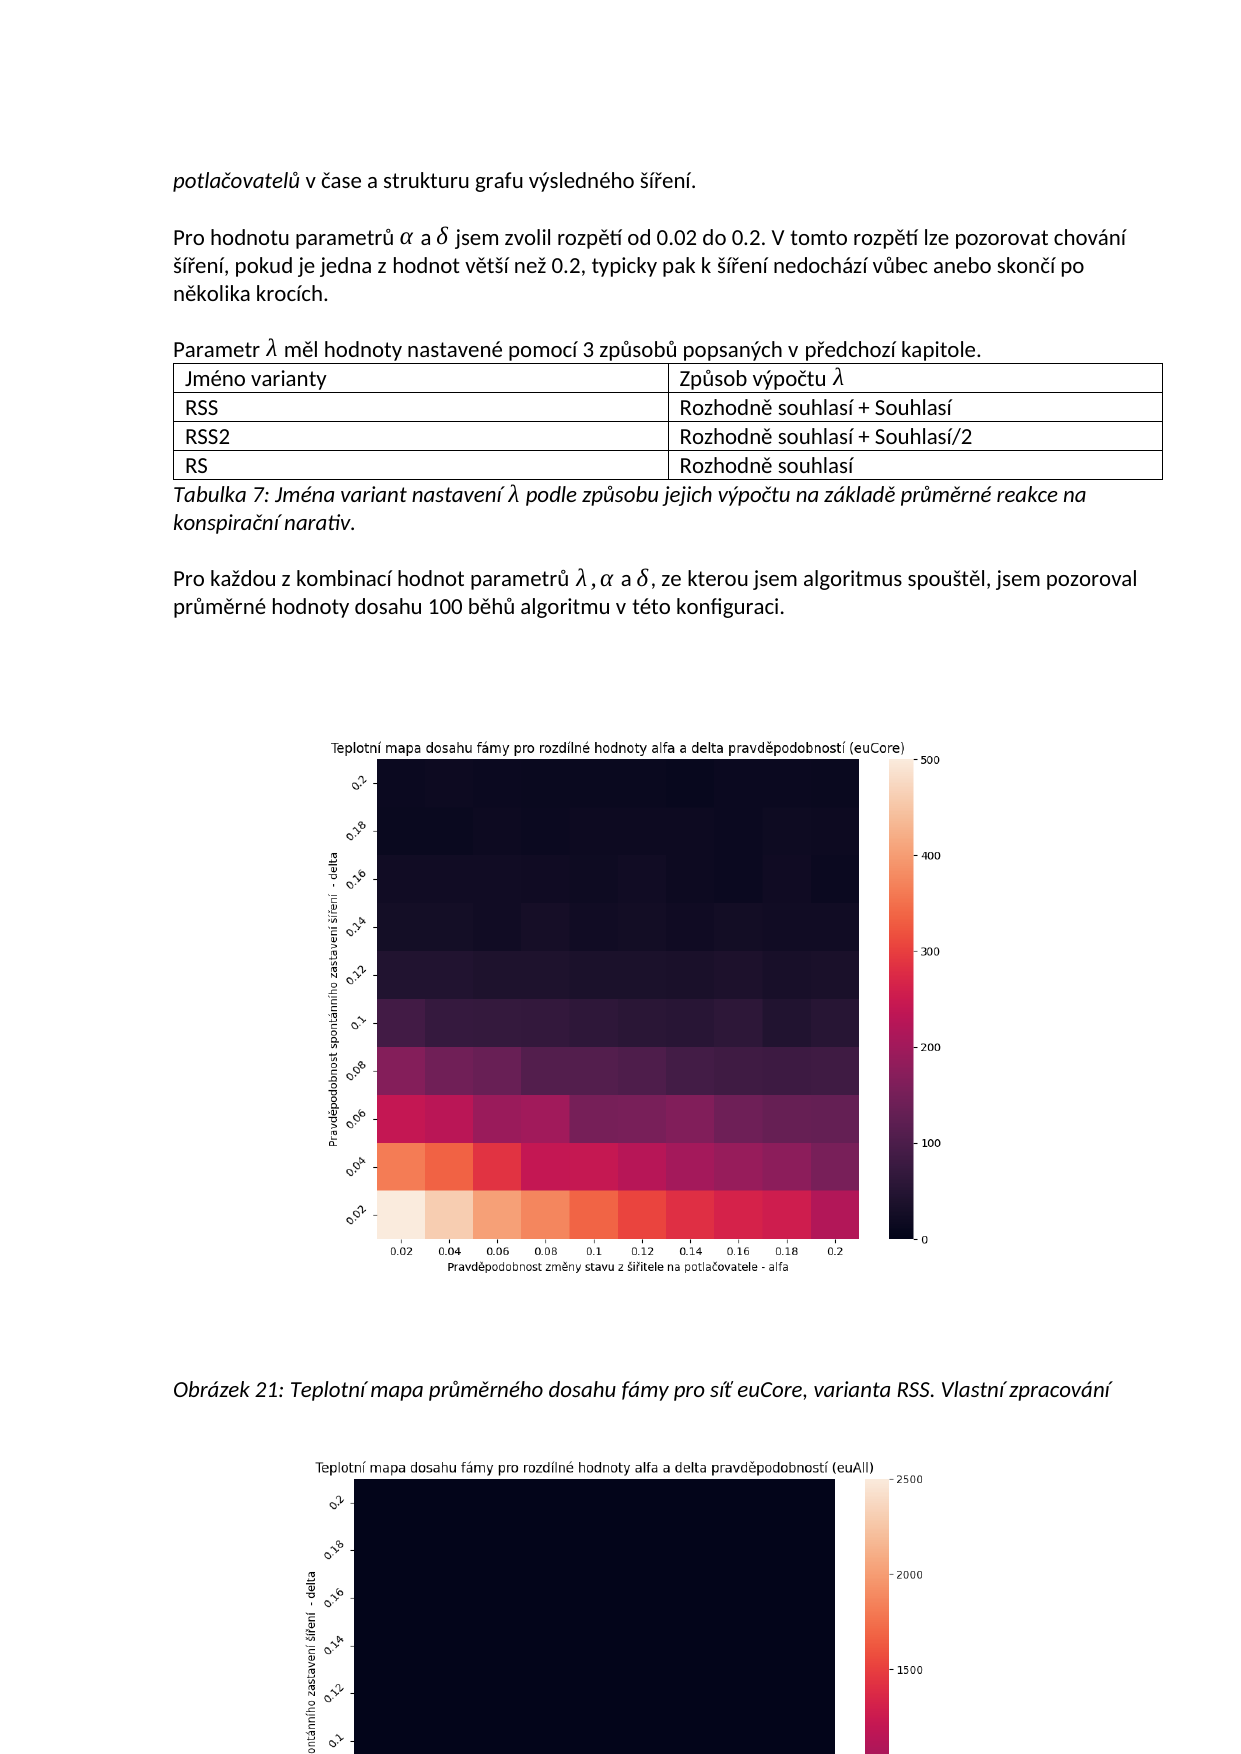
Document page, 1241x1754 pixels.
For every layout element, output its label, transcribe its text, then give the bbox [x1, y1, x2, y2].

table_header Jméno varianty [174, 364, 668, 392]
picture [257, 1404, 1032, 1754]
table_cell Rozhodně souhlasí + Souhlasí [669, 393, 1162, 421]
table_cell RSS2 [174, 422, 668, 450]
table_cell RSS [174, 393, 668, 421]
table_cell Rozhodně souhlasí + Souhlasí/2 [669, 422, 1162, 450]
text Obrázek 21: Teplotní mapa průměrného dosahu fámy pro síť euCore, varianta RSS. Vlastní zpracování [173, 1375, 1163, 1403]
table_header Způsob výpočtu [669, 364, 1162, 392]
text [173, 167, 1163, 195]
text Pro každou z kombinací hodnot parametrů a , ze kterou jsem algoritmus spouštěl, jsem pozoroval průměrné hodnoty dosahu 100 běhů algoritmu v této konfiguraci. [173, 564, 1163, 620]
text Pro hodnotu parametrů a jsem zvolil rozpětí od 0.02 do 0.2. V tomto rozpětí lze pozorovat chování šíření, pokud je jedna z hodnot větší než 0.2, typicky pak k šíření nedochází vůbec anebo skončí po několika krocích. [173, 223, 1163, 307]
table_cell Rozhodně souhlasí [669, 451, 1162, 479]
text Tabulka 7: Jména variant nastavení podle způsobu jejich výpočtu na základě průměrné reakce na konspirační narativ. [173, 480, 1163, 536]
picture [279, 684, 1057, 1307]
text Parametr měl hodnoty nastavené pomocí 3 způsobů popsaných v předchozí kapitole. [173, 335, 1163, 363]
table_cell RS [174, 451, 668, 479]
